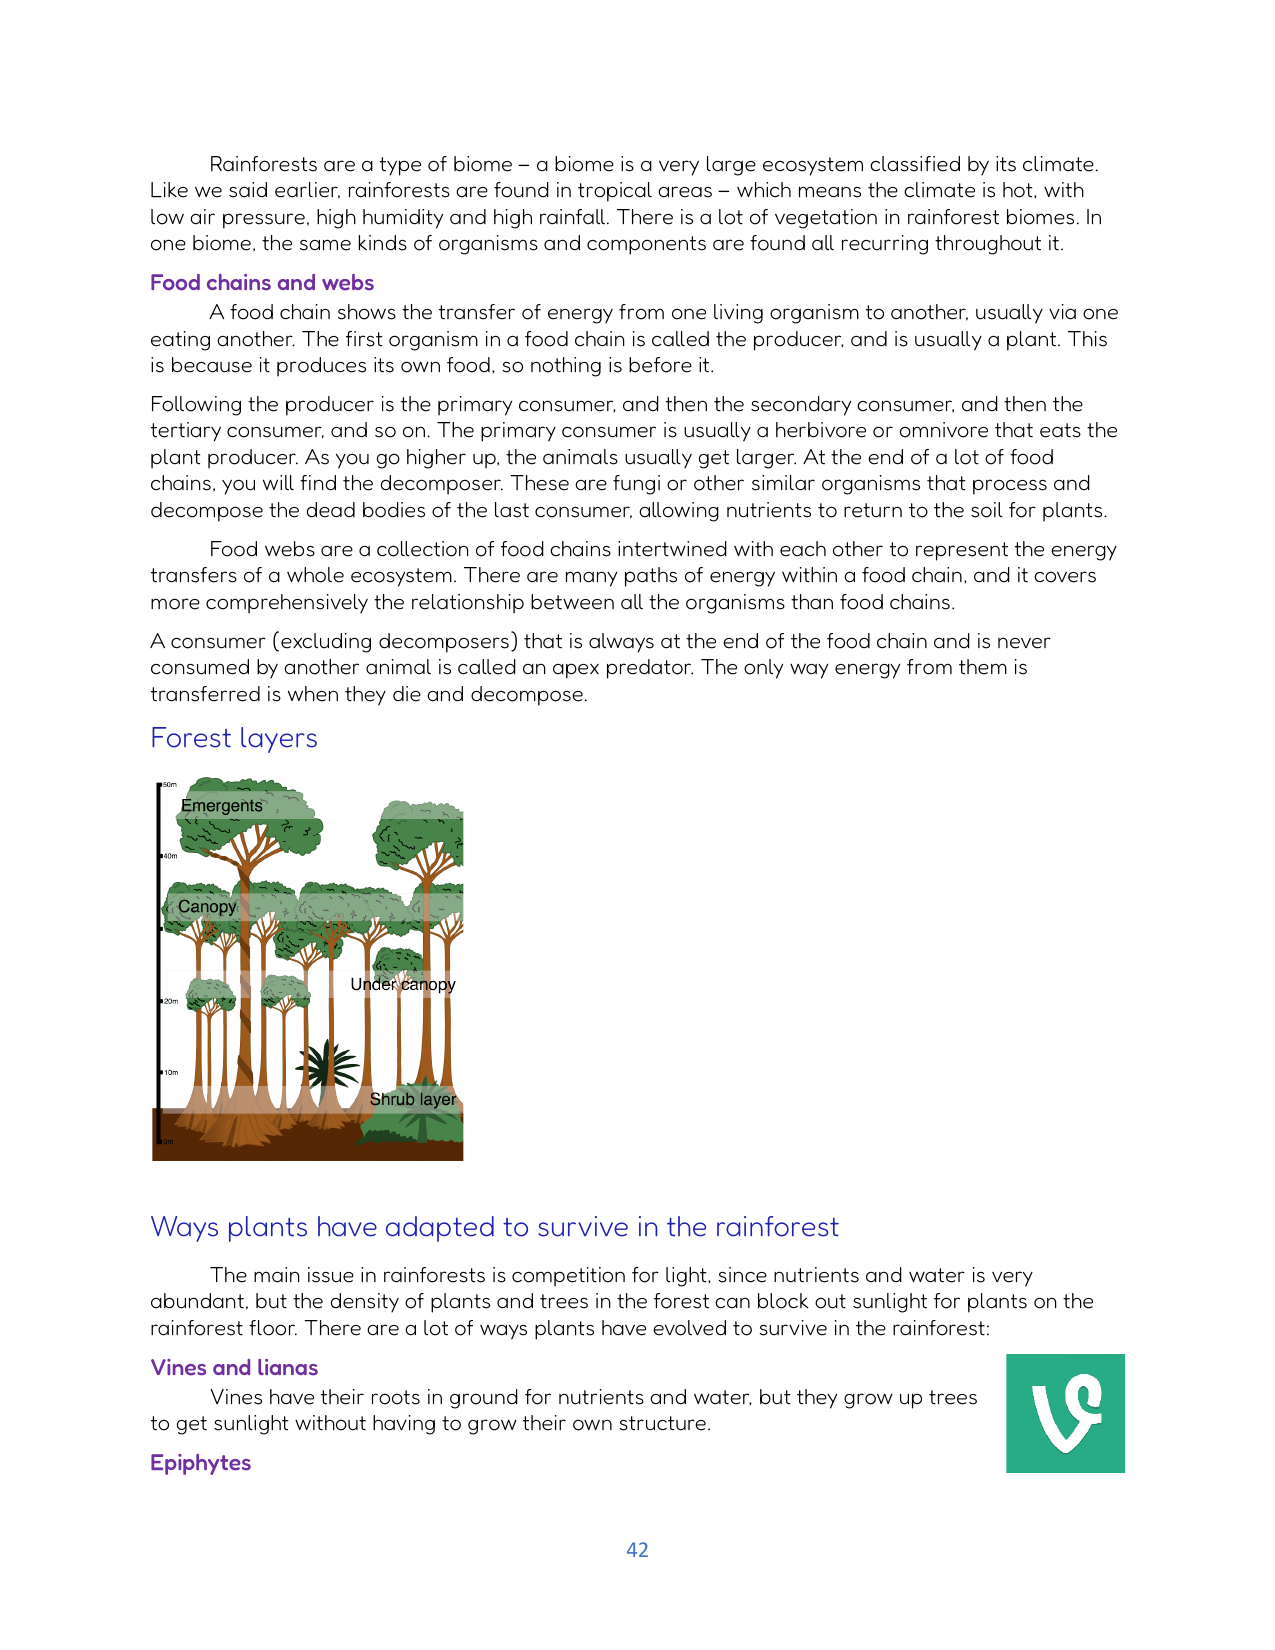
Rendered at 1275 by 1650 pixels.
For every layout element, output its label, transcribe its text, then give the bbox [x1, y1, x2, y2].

text Following the producer is the primary consumer, and then the secondary consumer, and then the tertiary consumer, and so on. The primary consumer is usually a herbivore or omnivore that eats the plant producer. As you go higher up, the animals usually get larger. At the end of a lot of food chains, you will find the decomposer. These are fungi or other similar organisms that process and decompose the dead bodies of the last consumer, allowing nutrients to return to the soil for plants. [150, 390, 1125, 522]
text Rainforests are a type of biome – a biome is a very large ecosystem classified by its climate. Like we said earlier, rainforests are found in tropical areas – which means the climate is hot, with low air pressure, high humidity and high rainfall. There is a lot of vegetation in rainforest biomes. In one biome, the same kinds of organisms and components are found all recurring throughout it. [150, 150, 1125, 256]
text Epiphytes [150, 1448, 1125, 1476]
text Vines have their roots in ground for nutrients and water, but they grow up trees to get sunlight without having to grow their own structure. [150, 1383, 1006, 1436]
text Forest layers [150, 719, 1125, 754]
text A consumer (excluding decomposers) that is always at the end of the food chain and is never consumed by another animal is called an apex predator. The only way energy from them is transferred is when they die and decompose. [150, 627, 1125, 706]
text A food chain shows the transfer of energy from one living organism to another, usually via one eating another. The first organism in a food chain is called the producer, and is usually a plant. This is because it produces its own food, so nothing is before it. [150, 298, 1125, 378]
text Vines and lianas [150, 1353, 1125, 1381]
text Food webs are a collection of food chains intertwined with each other to represent the energy transfers of a whole ecosystem. There are many paths of energy within a food chain, and it covers more comprehensively the relationship between all the organisms than food chains. [150, 535, 1125, 614]
text Food chains and webs [150, 268, 1125, 296]
picture [152, 774, 464, 1161]
picture [1006, 1354, 1125, 1473]
text The main issue in rainforests is competition for light, since nutrients and water is very abundant, but the density of plants and trees in the forest can block out sunlight for plants on the rainforest floor. There are a lot of ways plants have evolved to survive in the rainforest: [150, 1261, 1125, 1340]
